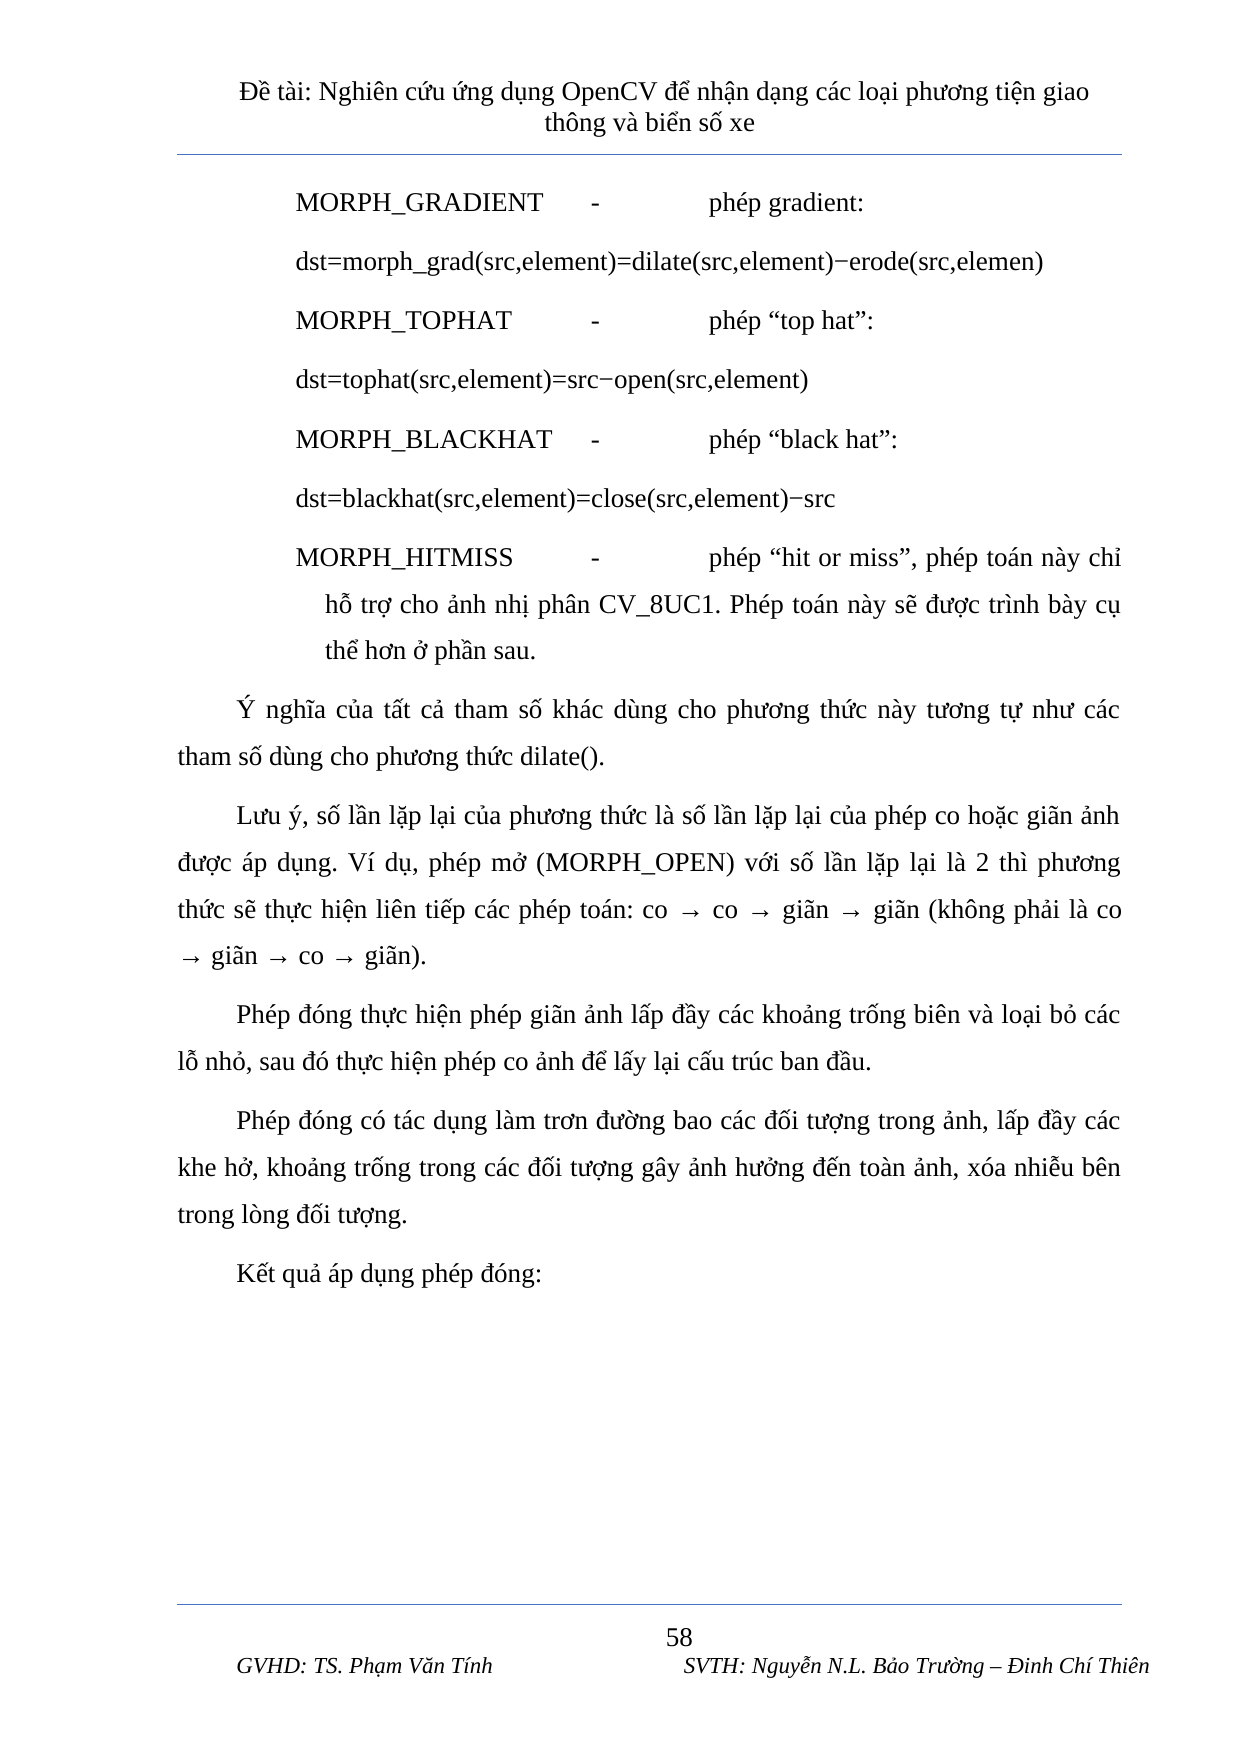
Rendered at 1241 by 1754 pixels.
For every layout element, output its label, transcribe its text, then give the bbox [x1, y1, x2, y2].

text dst=tophat(src,element)=src−open(src,element) [295, 364, 1122, 395]
text MORPH_GRADIENT - phép gradient: [295, 186, 1122, 217]
text Lưu ý, số lần lặp lại của phương thức là số lần lặp lại của phép co hoặc giãn ảnh được áp dụng. Ví dụ, phép mở (MORPH_OPEN) với số lần lặp lại là 2 thì phương thức sẽ thực hiện liên tiếp các phép toán: co → co → giãn → giãn (không phải là co → giãn → co → giãn). [177, 799, 1122, 971]
text Ý nghĩa của tất cả tham số khác dùng cho phương thức này tương tự như các tham số dùng cho phương thức dilate(). [177, 694, 1122, 771]
text Phép đóng thực hiện phép giãn ảnh lấp đầy các khoảng trống biên và loại bỏ các lỗ nhỏ, sau đó thực hiện phép co ảnh để lấy lại cấu trúc ban đầu. [177, 999, 1122, 1076]
text Kết quả áp dụng phép đóng: [177, 1257, 1122, 1288]
text dst=blackhat(src,element)=close(src,element)−src [295, 482, 1122, 513]
text MORPH_TOPHAT - phép “top hat”: [295, 304, 1122, 336]
text MORPH_BLACKHAT - phép “black hat”: [295, 423, 1122, 454]
text dst=morph_grad(src,element)=dilate(src,element)−erode(src,elemen) [295, 245, 1122, 276]
text Phép đóng có tác dụng làm trơn đường bao các đối tượng trong ảnh, lấp đầy các khe hở, khoảng trống trong các đối tượng gây ảnh hưởng đến toàn ảnh, xóa nhiễu bên trong lòng đối tượng. [177, 1104, 1122, 1229]
text MORPH_HITMISS - phép “hit or miss”, phép toán này chỉ hỗ trợ cho ảnh nhị phân CV_8UC1. Phép toán này sẽ được trình bày cụ thể hơn ở phần sau. [295, 541, 1122, 666]
